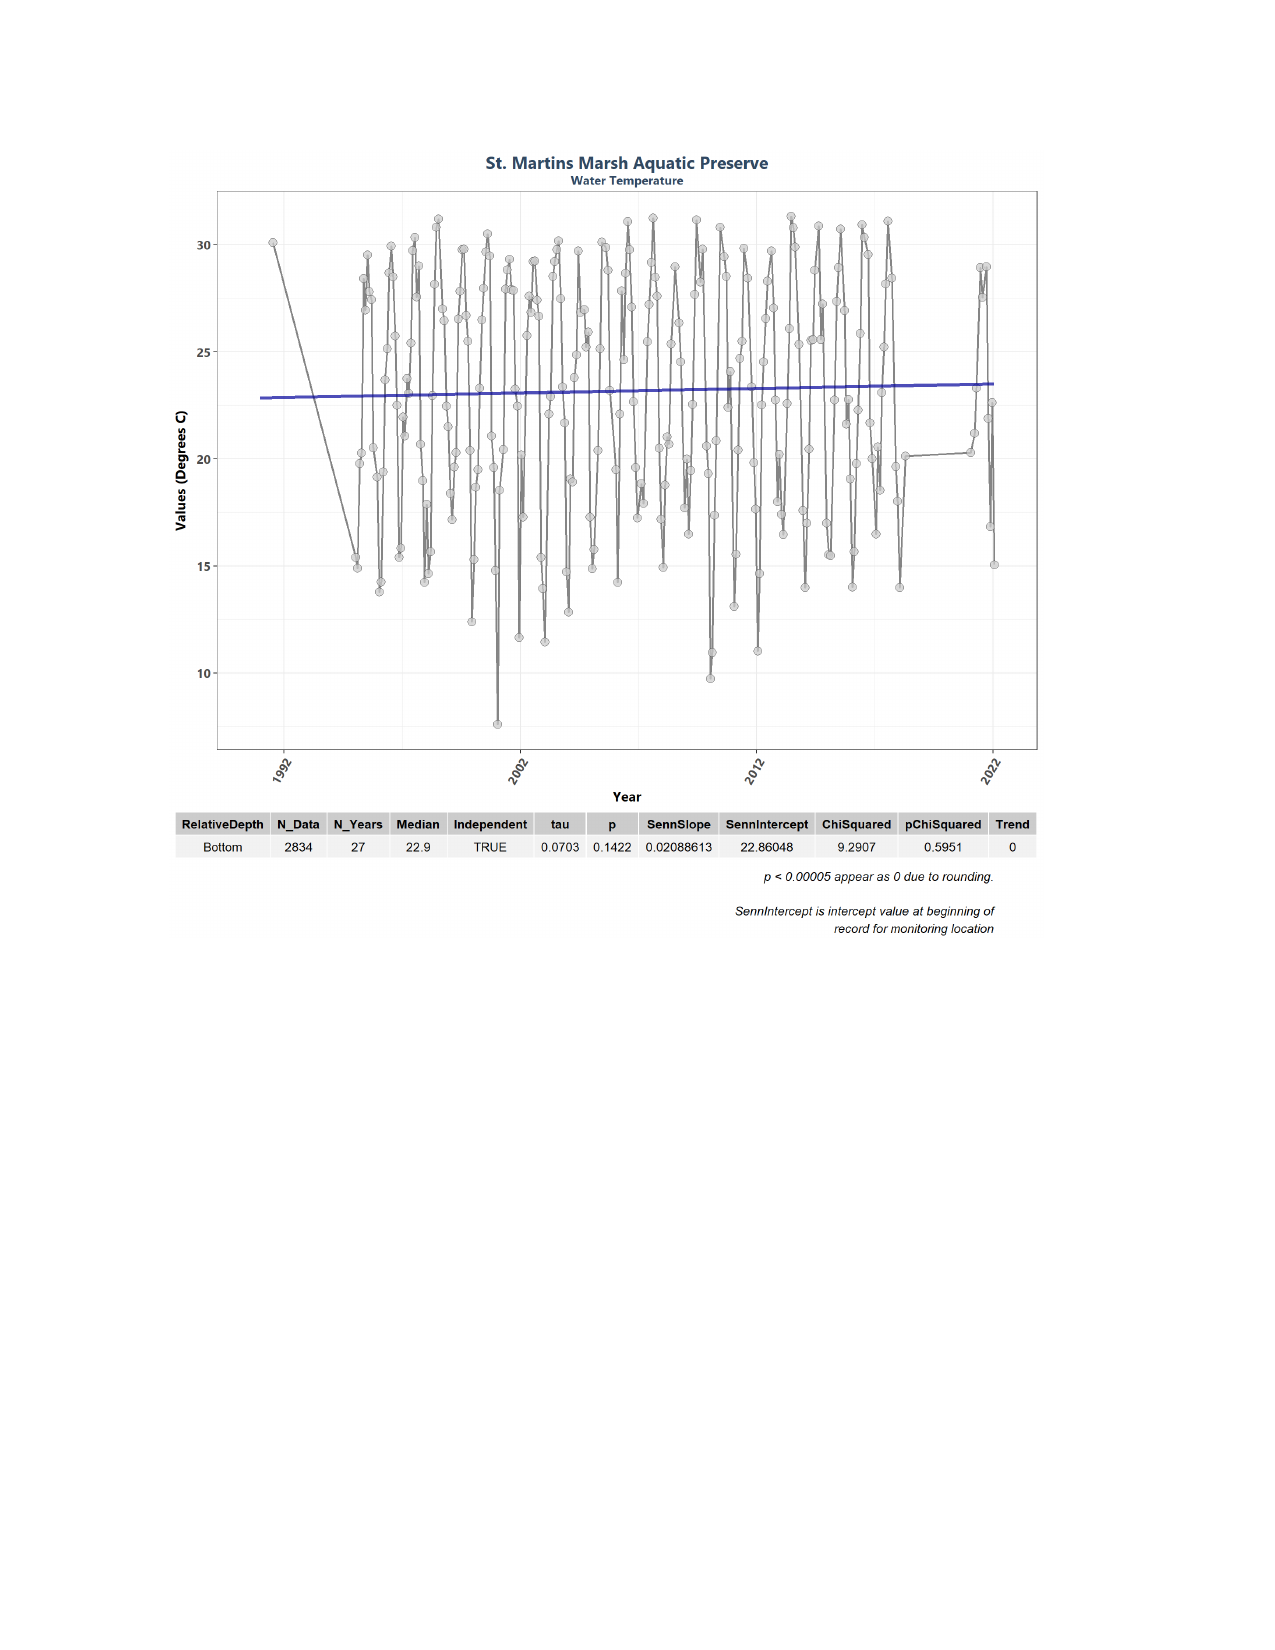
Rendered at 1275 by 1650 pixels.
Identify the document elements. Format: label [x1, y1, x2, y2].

picture [168, 150, 1044, 938]
